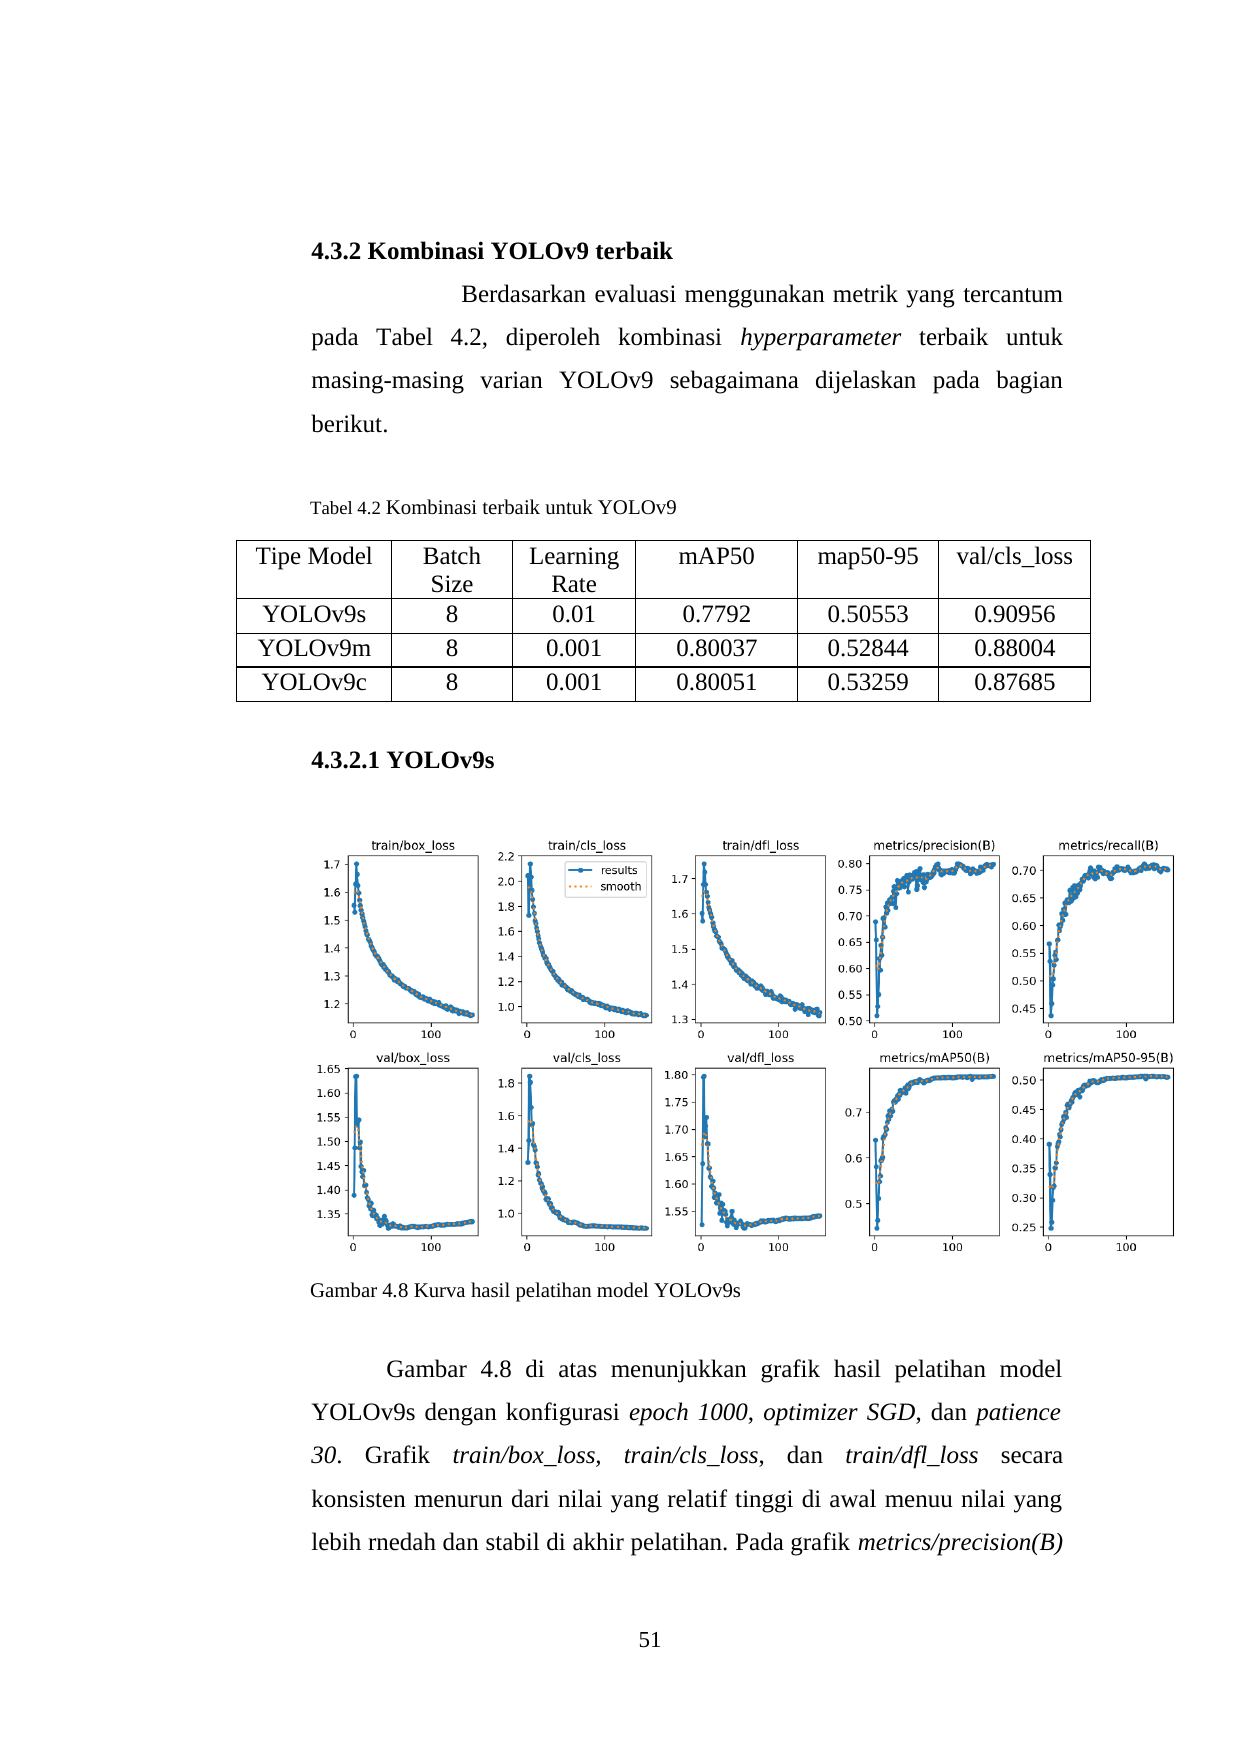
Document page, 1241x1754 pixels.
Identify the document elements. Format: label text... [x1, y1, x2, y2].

text 4.3.2 Kombinasi YOLOv9 terbaik [311, 236, 1063, 265]
table_cell YOLOv9s [237, 599, 391, 632]
table_header Tipe Model [237, 541, 391, 598]
table_cell 8 [392, 599, 512, 632]
table_cell 0.87685 [939, 668, 1090, 701]
table_cell YOLOv9m [237, 634, 391, 666]
table_cell 0.80051 [636, 668, 797, 701]
table_cell 8 [392, 634, 512, 666]
table_cell 0.7792 [636, 599, 797, 632]
table_cell 0.53259 [798, 668, 938, 701]
text Berdasarkan evaluasi menggunakan metrik yang tercantum pada Tabel 4.2, diperoleh kombinasi hyperparameter terbaik untuk masing-masing varian YOLOv9 sebagaimana dijelaskan pada bagian berikut. [311, 279, 1063, 437]
table_cell YOLOv9c [237, 668, 391, 701]
table_header Batch Size [392, 541, 512, 598]
table_header Learning Rate [513, 541, 635, 598]
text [311, 1354, 1063, 1556]
table_cell 0.001 [513, 668, 635, 701]
table_cell 0.001 [513, 634, 635, 666]
table_header mAP50 [636, 541, 797, 598]
table_cell 0.88004 [939, 634, 1090, 666]
table_cell 0.01 [513, 599, 635, 632]
table_cell 0.52844 [798, 634, 938, 666]
table_cell 8 [392, 668, 512, 701]
table_cell 0.50553 [798, 599, 938, 632]
text Gambar 4.8 Kurva hasil pelatihan model YOLOv9s [310, 1278, 1063, 1302]
table_cell 0.90956 [939, 599, 1090, 632]
text Tabel 4.2 Kombinasi terbaik untuk YOLOv9 [236, 495, 1063, 519]
picture [311, 828, 1185, 1265]
text 4.3.2.1 YOLOv9s [311, 745, 1063, 773]
table_cell 0.80037 [636, 634, 797, 666]
table_header map50-95 [798, 541, 938, 598]
table_header val/cls_loss [939, 541, 1090, 598]
